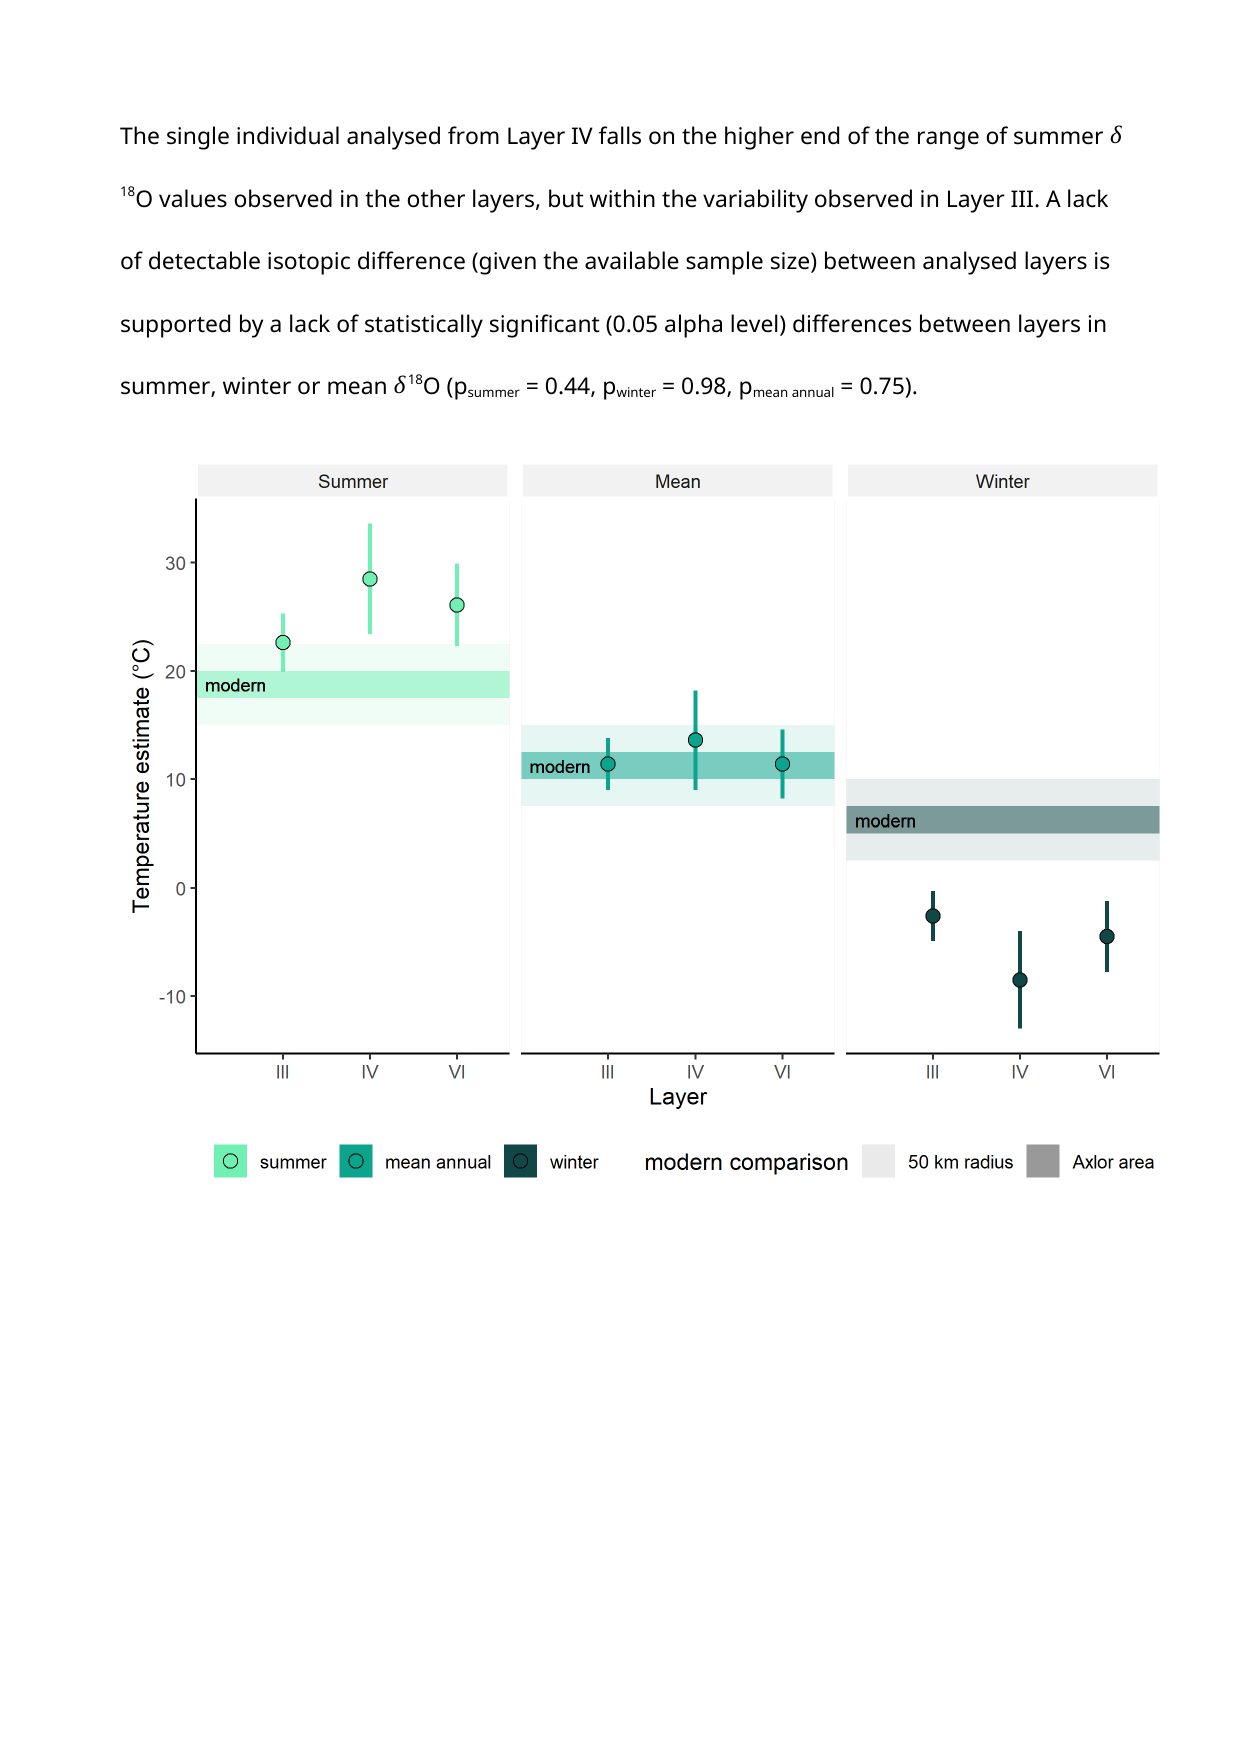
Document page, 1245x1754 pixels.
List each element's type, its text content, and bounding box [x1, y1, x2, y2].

picture [120, 451, 1171, 1202]
text The single individual analysed from Layer IV falls on the higher end of the range of summer 18O values observed in the other layers, but within the variability observed in Layer III. A lack of detectable isotopic difference (given the available sample size) between analysed layers is supported by a lack of statistically significant (0.05 alpha level) differences between layers in summer, winter or mean 18O (psummer = 0.44, pwinter = 0.98, pmean annual = 0.75). [120, 120, 1125, 401]
